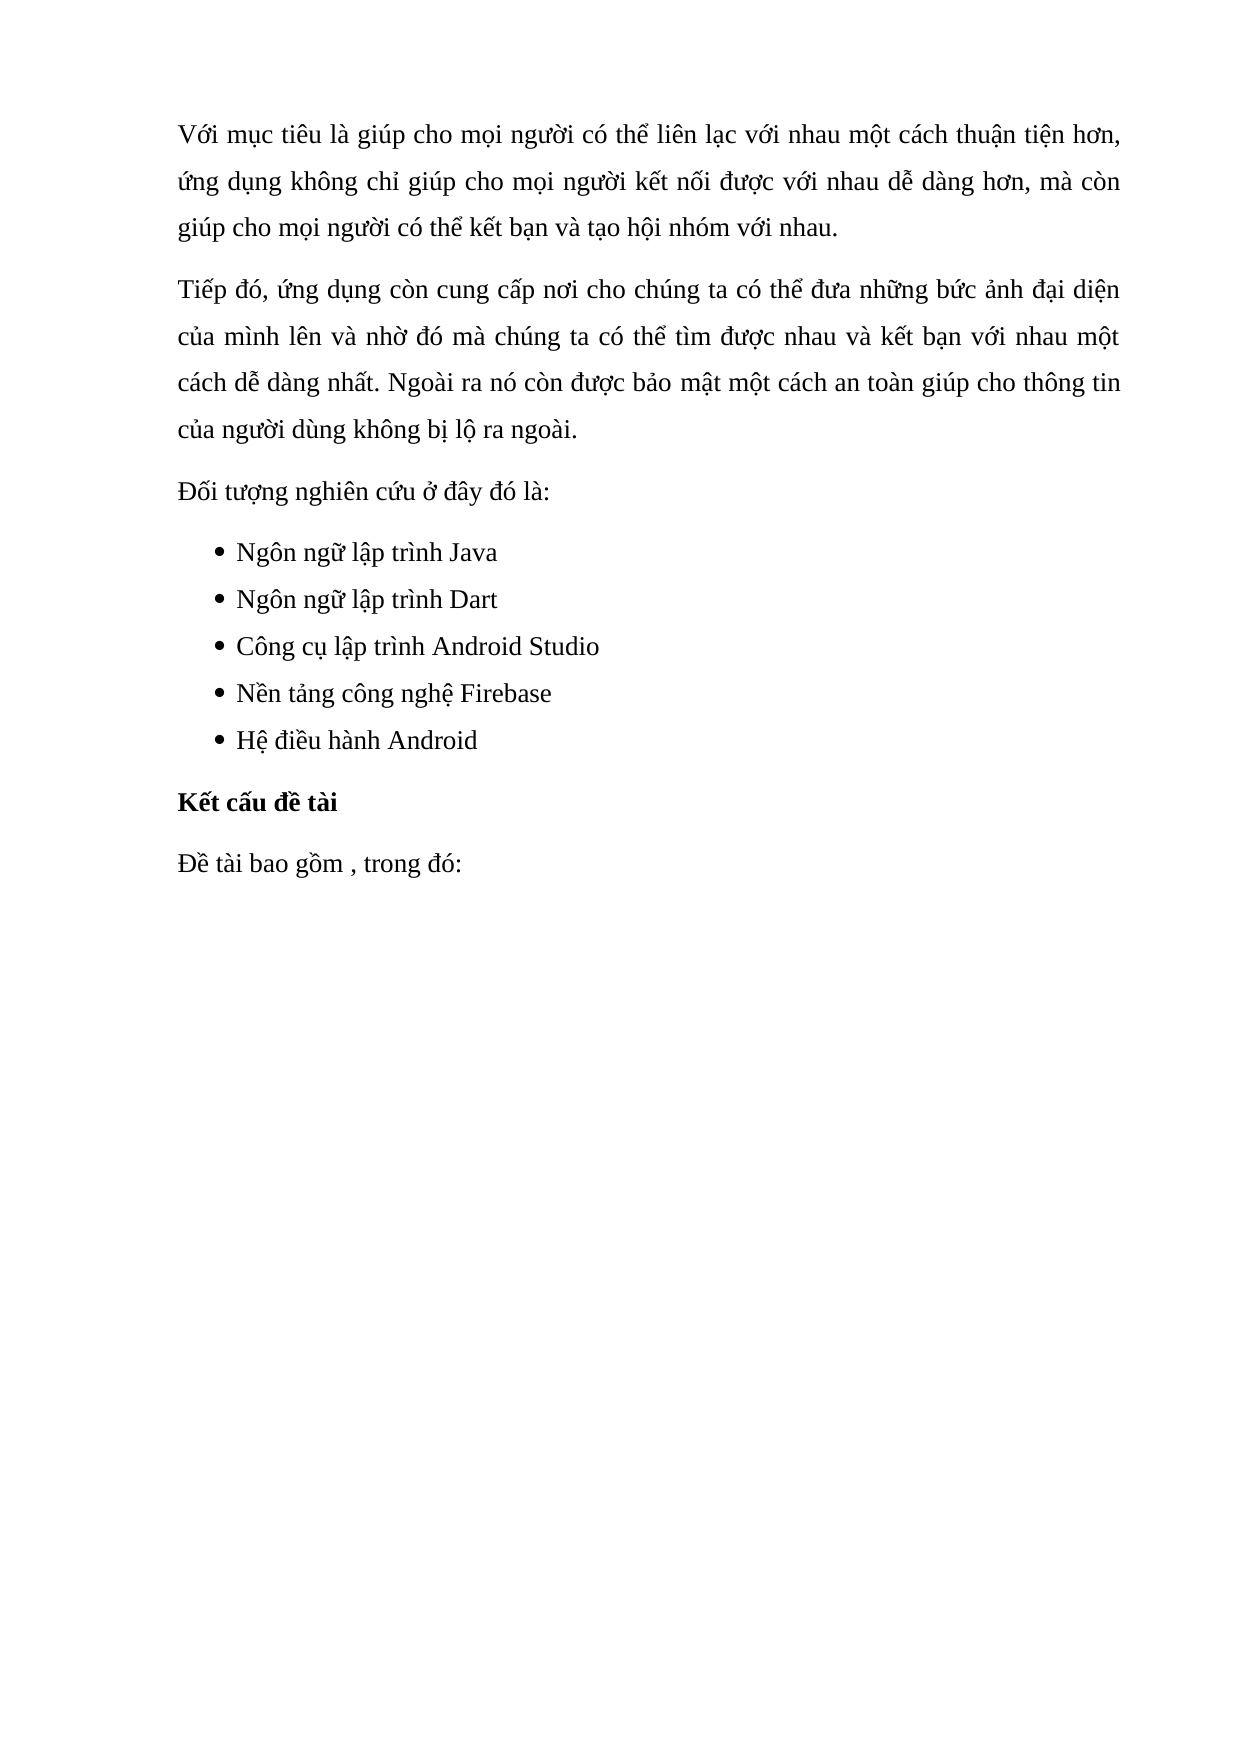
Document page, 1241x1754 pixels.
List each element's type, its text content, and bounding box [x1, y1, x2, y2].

text Tiếp đó, ứng dụng còn cung cấp nơi cho chúng ta có thể đưa những bức ảnh đại diện của mình lên và nhờ đó mà chúng ta có thể tìm được nhau và kết bạn với nhau một cách dễ dàng nhất. Ngoài ra nó còn được bảo mật một cách an toàn giúp cho thông tin của người dùng không bị lộ ra ngoài. [177, 273, 1122, 444]
list Công cụ lập trình Android Studio [215, 630, 1122, 661]
text Kết cấu đề tài [177, 786, 1122, 817]
list Ngôn ngữ lập trình Dart [215, 583, 1122, 614]
text Đối tượng nghiên cứu ở đây đó là: [177, 475, 1122, 506]
text Với mục tiêu là giúp cho mọi người có thể liên lạc với nhau một cách thuận tiện hơn, ứng dụng không chỉ giúp cho mọi người kết nối được với nhau dễ dàng hơn, mà còn giúp cho mọi người có thể kết bạn và tạo hội nhóm với nhau. [177, 118, 1122, 243]
list Ngôn ngữ lập trình Java [215, 536, 1122, 568]
list Nền tảng công nghệ Firebase [215, 677, 1122, 708]
text Đề tài bao gồm , trong đó: [177, 847, 1122, 879]
list Hệ điều hành Android [215, 724, 1122, 755]
